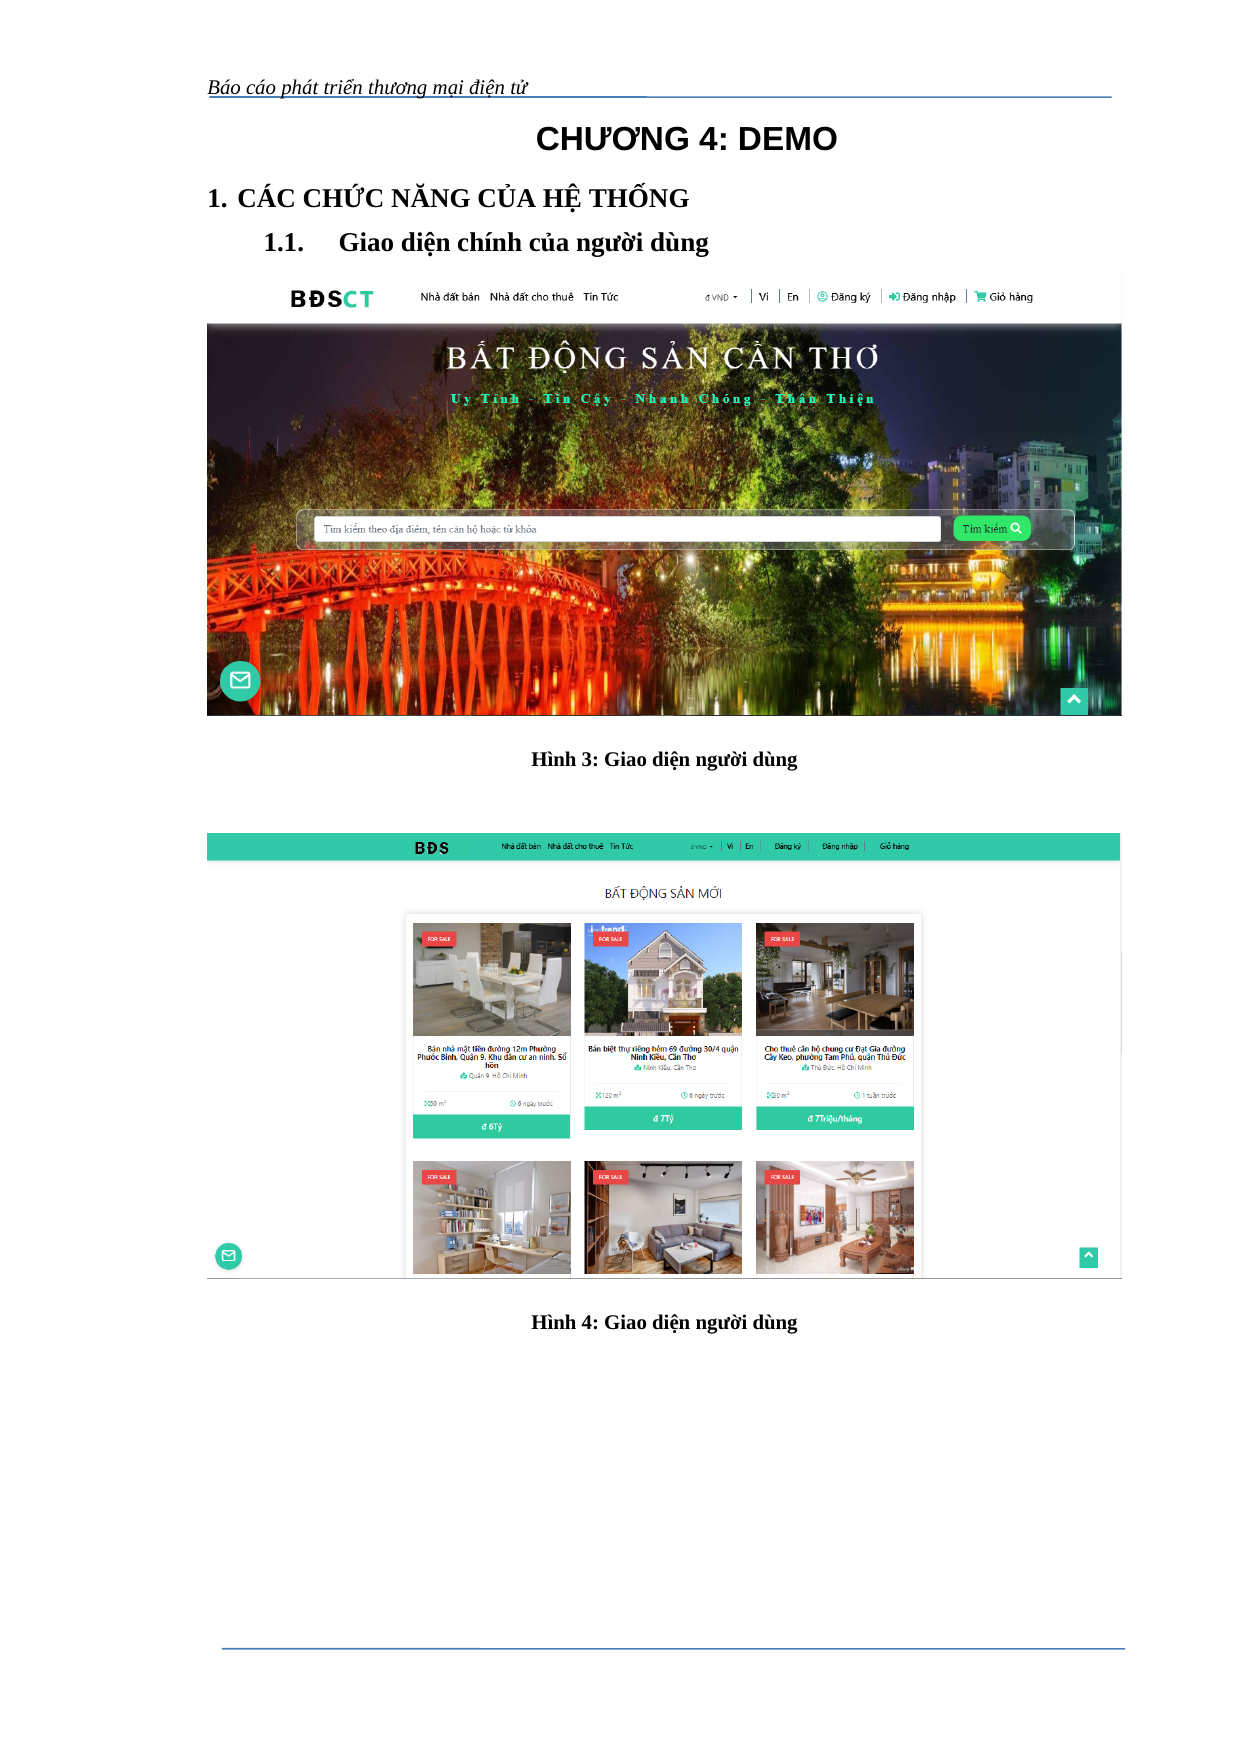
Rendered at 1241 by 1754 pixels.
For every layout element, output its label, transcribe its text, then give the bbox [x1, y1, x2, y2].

subtitle CÁC CHỨC NĂNG CỦA HỆ THỐNG [207, 182, 1122, 213]
subtitle CHƯƠNG 4: DEMO [207, 118, 1122, 157]
picture [207, 833, 1122, 1279]
picture [207, 269, 1122, 716]
subtitle Giao diện chính của người dùng [263, 226, 1122, 257]
